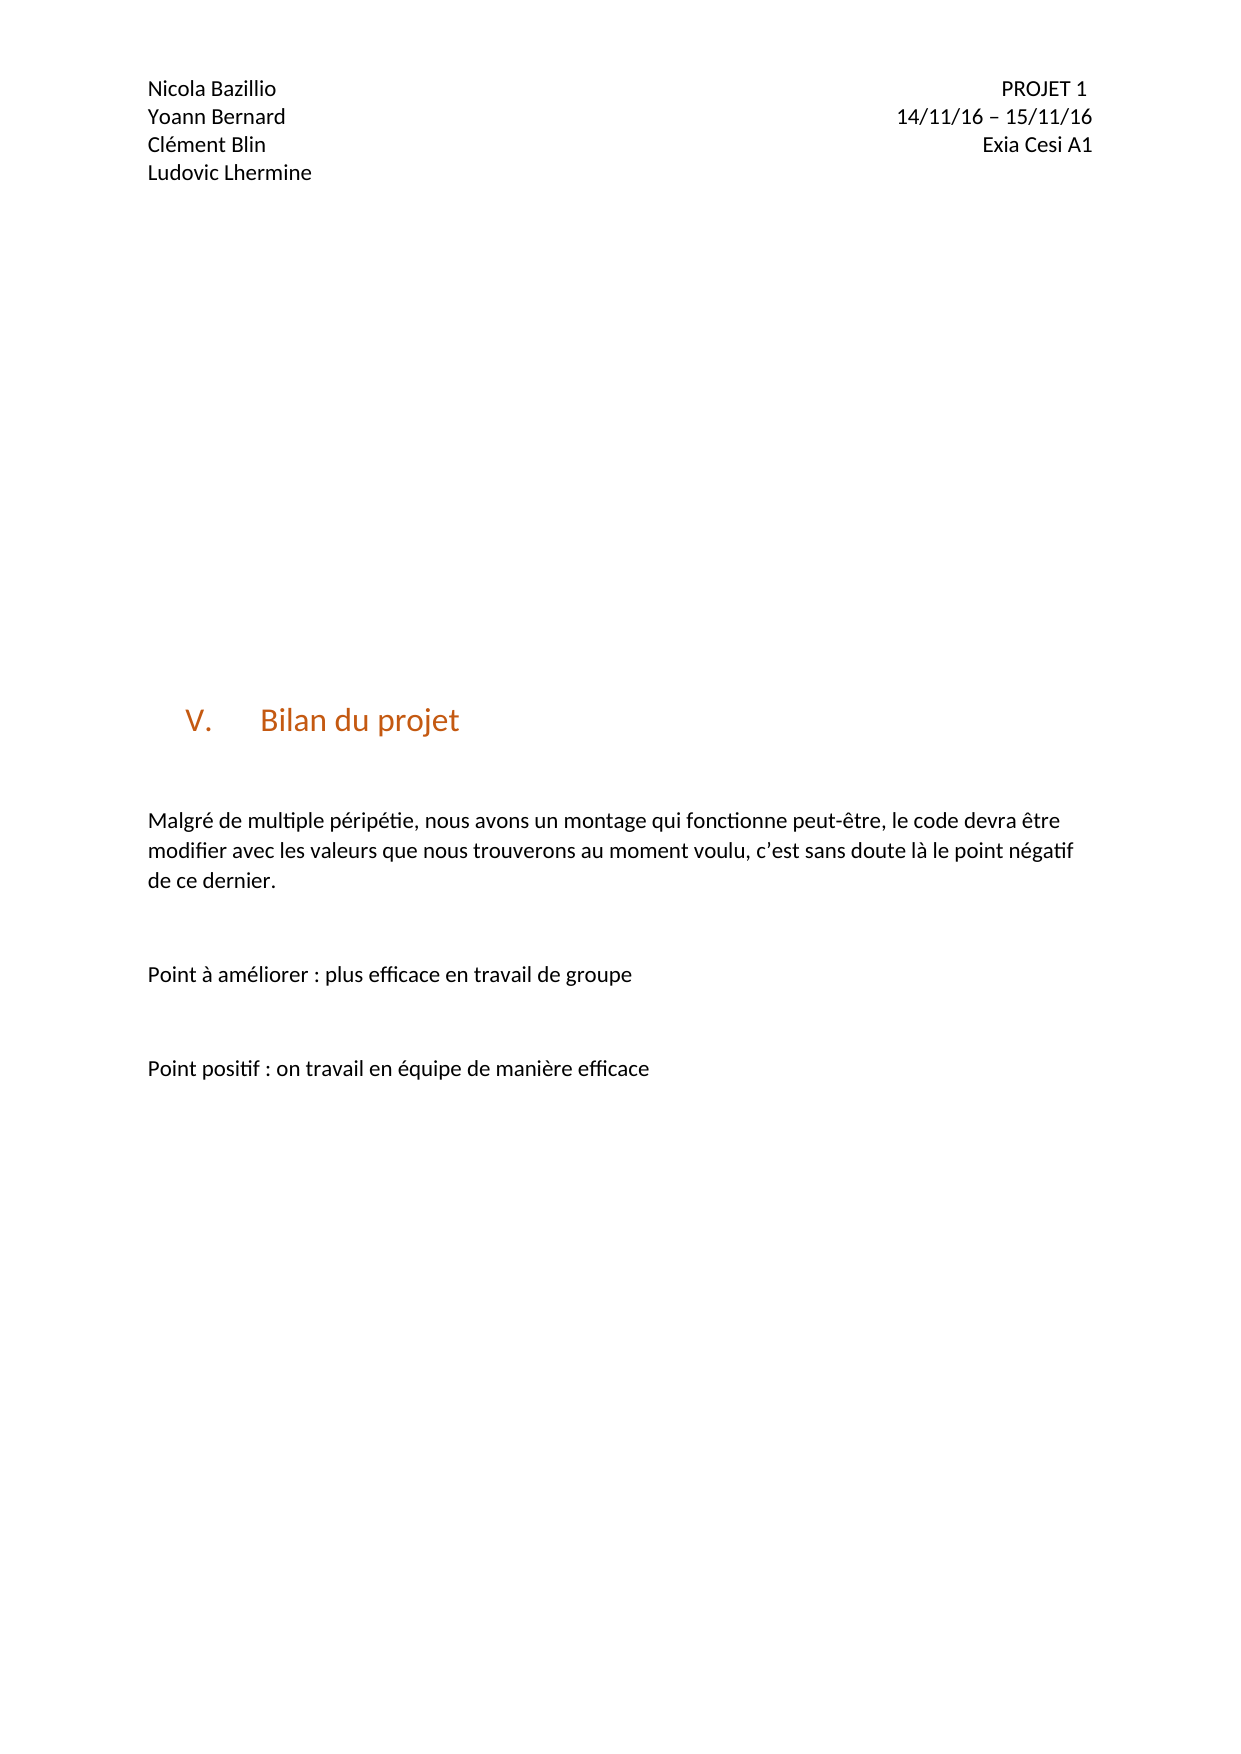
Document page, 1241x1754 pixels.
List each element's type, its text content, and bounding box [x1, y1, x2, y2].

list Bilan du projet [185, 698, 1093, 739]
text Point à améliorer : plus efficace en travail de groupe [148, 960, 1093, 988]
text Malgré de multiple péripétie, nous avons un montage qui fonctionne peut-être, le code devra être modifier avec les valeurs que nous trouverons au moment voulu, c’est sans doute là le point négatif de ce dernier. [148, 806, 1093, 894]
text Point positif : on travail en équipe de manière efficace [148, 1054, 1093, 1082]
